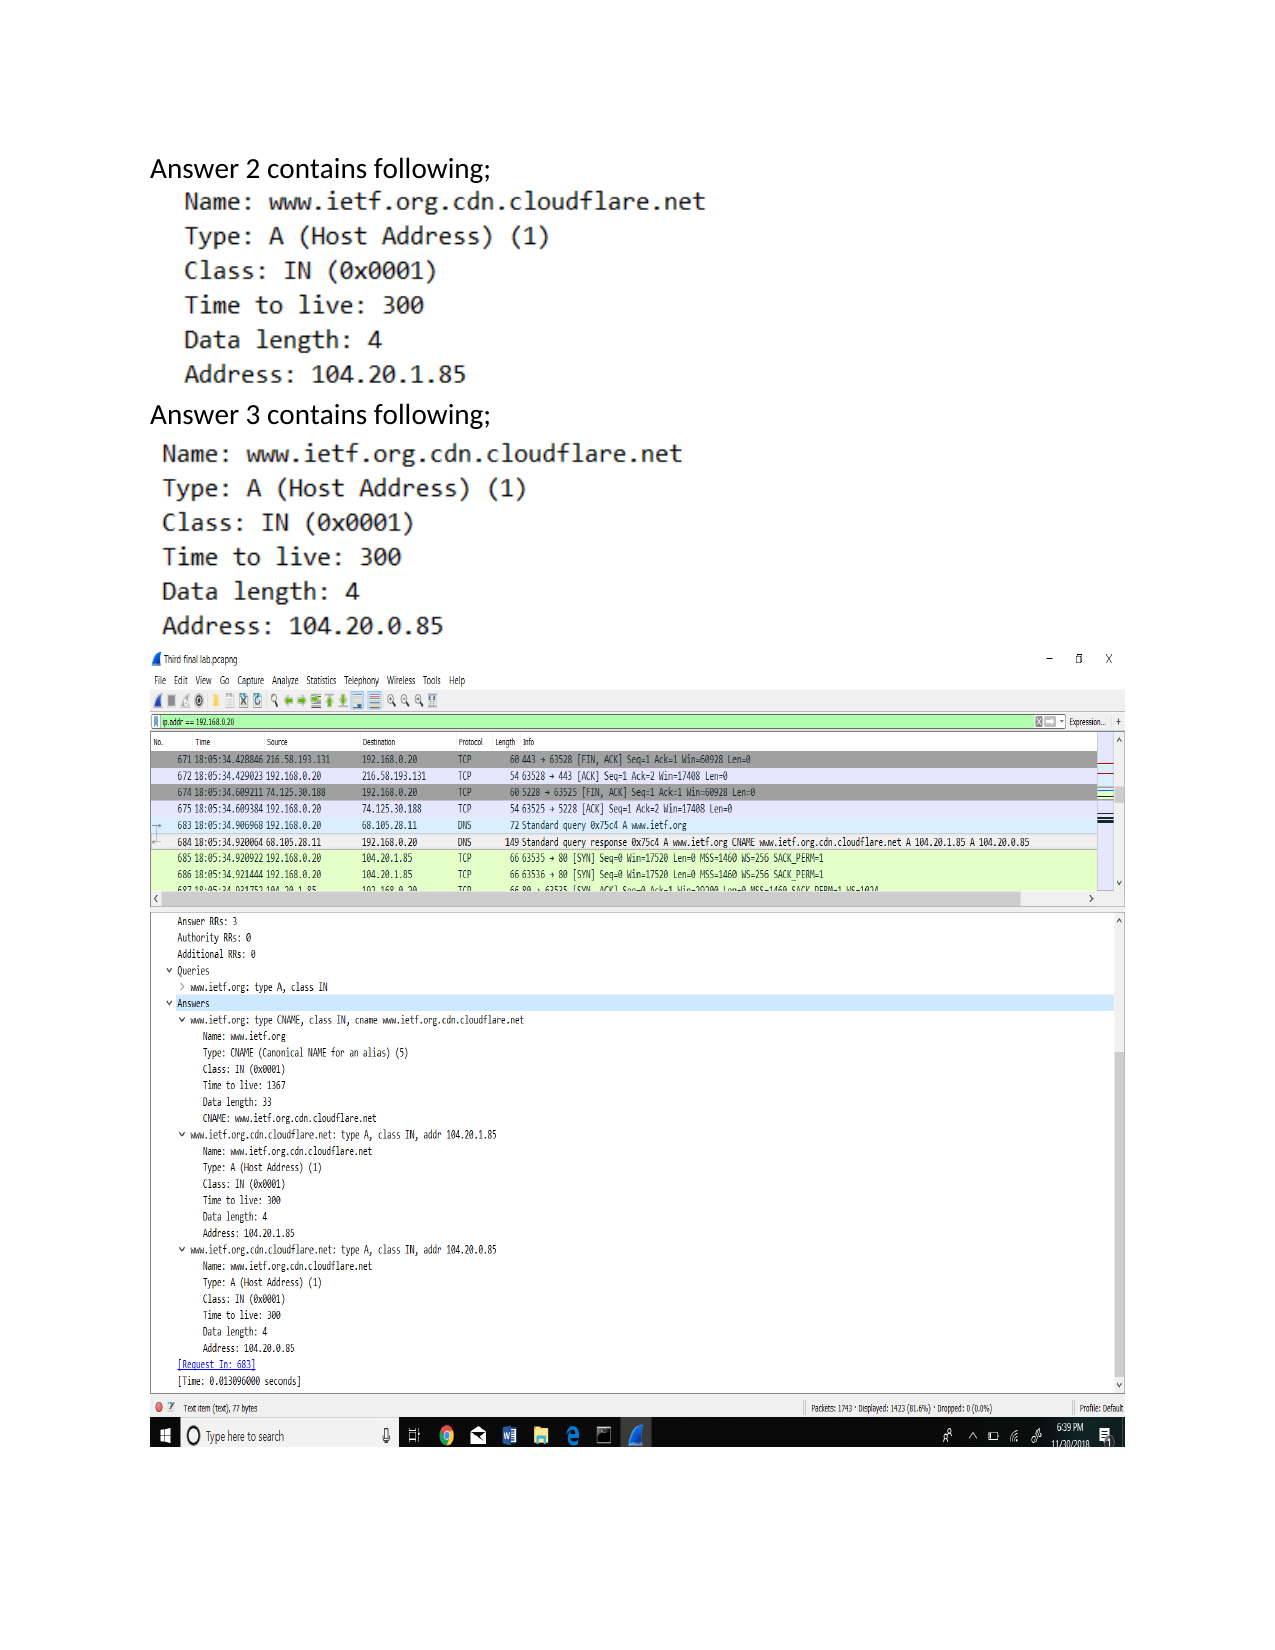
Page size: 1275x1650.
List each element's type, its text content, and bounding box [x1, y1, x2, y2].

picture [169, 188, 719, 394]
list Answer 3 contains following; [150, 396, 1125, 432]
picture [150, 649, 1125, 1447]
picture [150, 434, 691, 647]
list Answer 2 contains following; [150, 150, 1125, 186]
